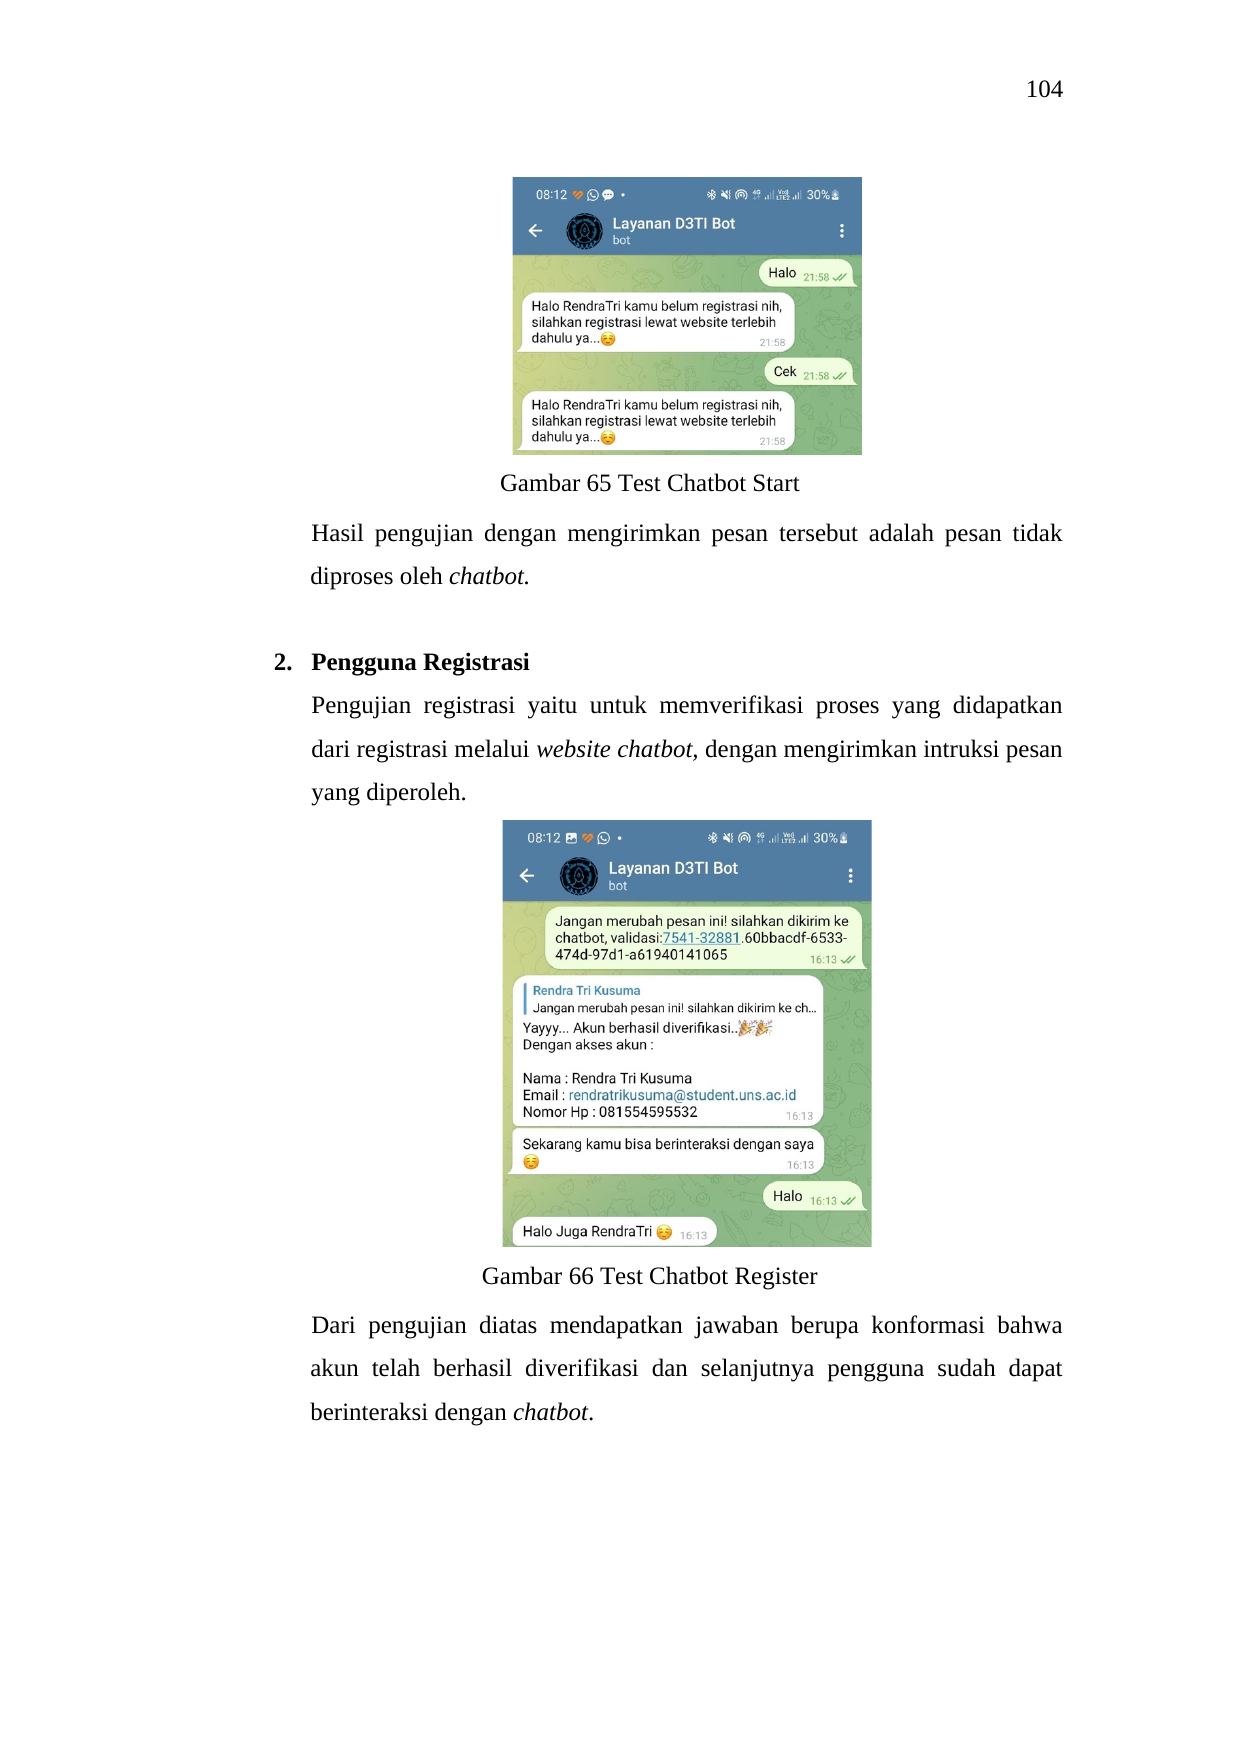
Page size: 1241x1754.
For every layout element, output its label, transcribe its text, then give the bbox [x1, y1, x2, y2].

text Hasil pengujian dengan mengirimkan pesan tersebut adalah pesan tidak diproses oleh chatbot. [310, 518, 1063, 590]
text Dari pengujian diatas mendapatkan jawaban berupa konformasi bahwa akun telah berhasil diverifikasi dan selanjutnya pengguna sudah dapat berinteraksi dengan chatbot. [310, 1310, 1063, 1425]
text Gambar 66 Test Chatbot Register [236, 1261, 1063, 1289]
picture [502, 820, 872, 1247]
text Gambar 65 Test Chatbot Start [236, 468, 1063, 497]
list Pengujian registrasi yaitu untuk memverifikasi proses yang didapatkan dari registrasi melalui website chatbot, dengan mengirimkan intruksi pesan yang diperoleh. [311, 691, 1063, 806]
picture [512, 177, 862, 455]
list Pengguna Registrasi [274, 647, 1063, 676]
